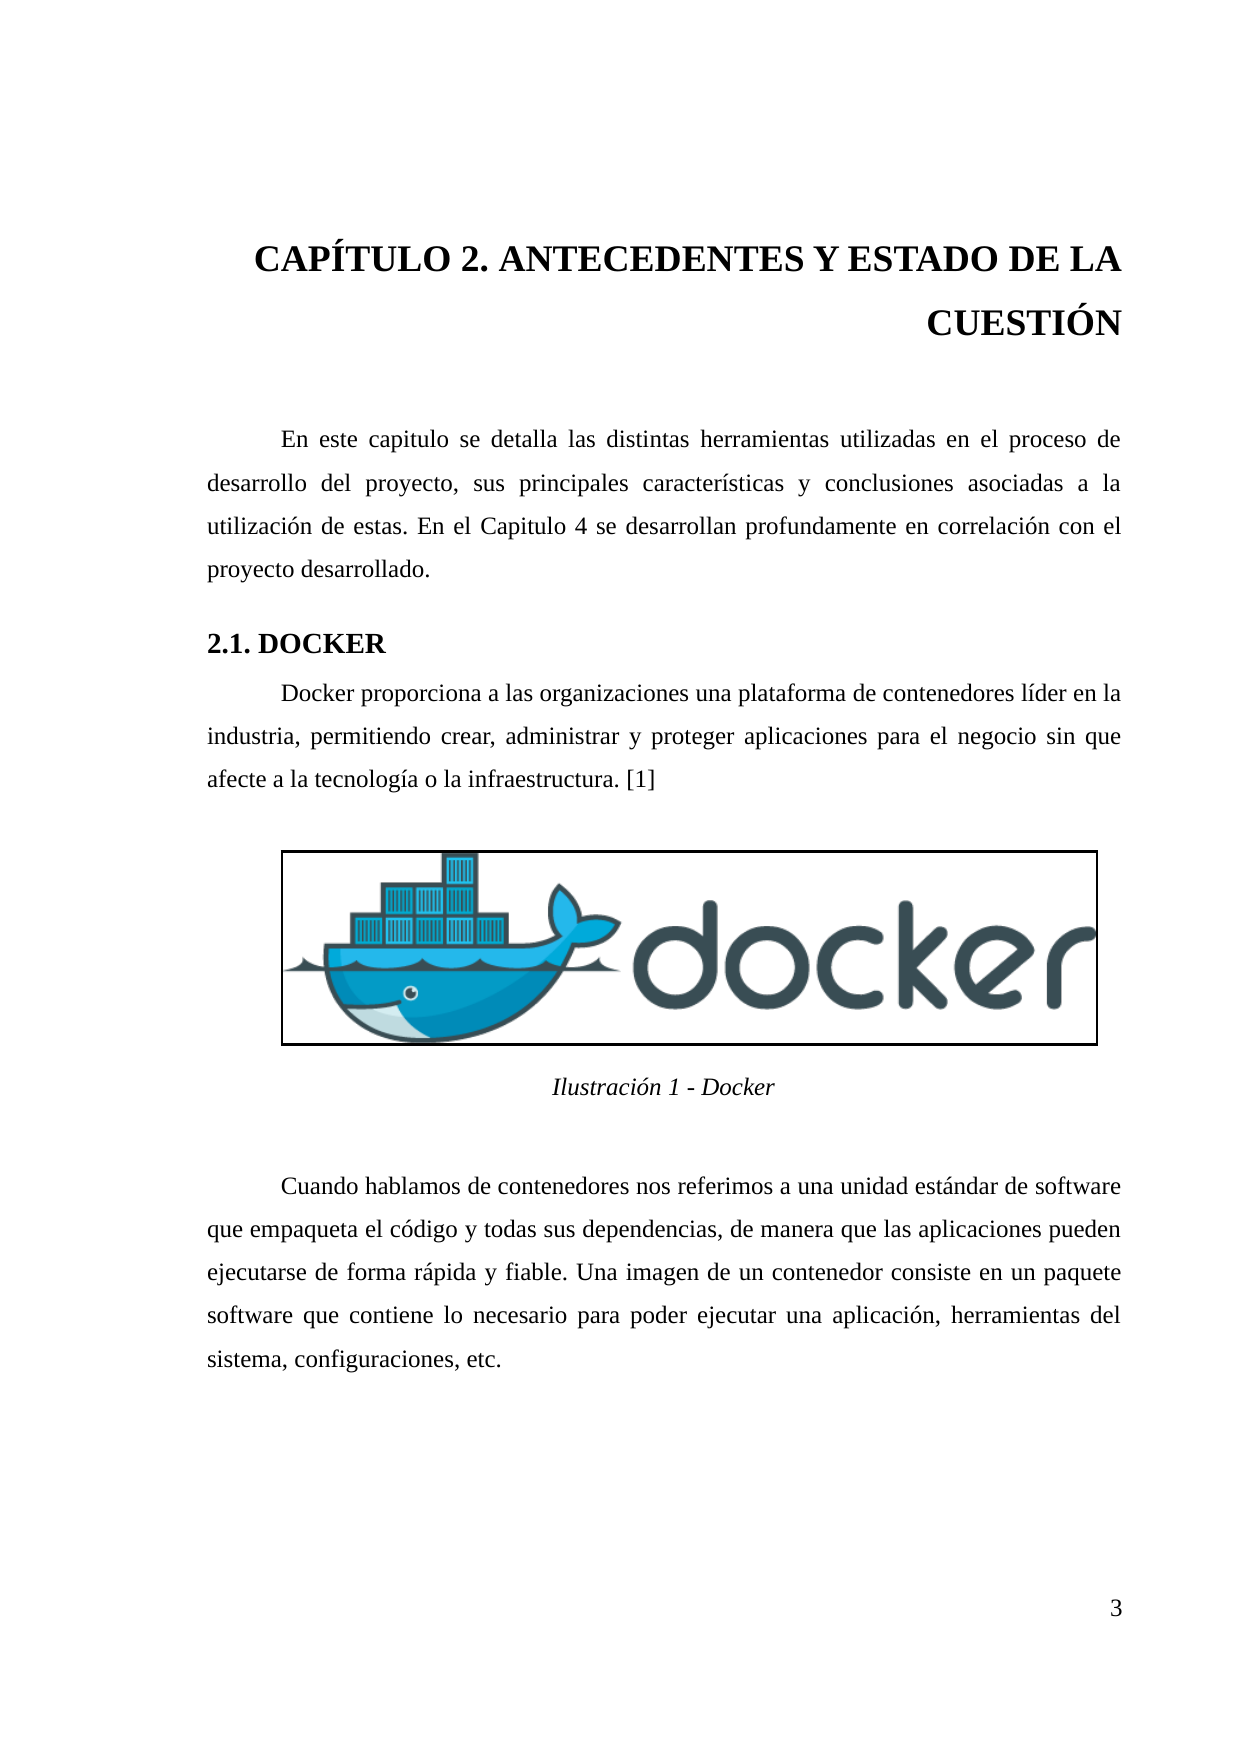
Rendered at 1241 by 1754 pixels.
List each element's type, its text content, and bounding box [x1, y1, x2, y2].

text Antecedentes y estado de la cuestión [207, 236, 1122, 344]
text Ilustración 1 - Docker [207, 1072, 1122, 1101]
text Docker proporciona a las organizaciones una plataforma de contenedores líder en la industria, permitiendo crear, administrar y proteger aplicaciones para el negocio sin que afecte a la tecnología o la infraestructura. [207, 678, 1122, 793]
text Cuando hablamos de contenedores nos referimos a una unidad estándar de software que empaqueta el código y todas sus dependencias, de manera que las aplicaciones pueden ejecutarse de forma rápida y fiable. Una imagen de un contenedor consiste en un paquete software que contiene lo necesario para poder ejecutar una aplicación, herramientas del sistema, configuraciones, etc. [207, 1171, 1122, 1372]
text En este capitulo se detalla las distintas herramientas utilizadas en el proceso de desarrollo del proyecto, sus principales características y conclusiones asociadas a la utilización de estas. En el Capitulo 4 se desarrollan profundamente en correlación con el proyecto desarrollado. [207, 424, 1122, 583]
picture [283, 853, 1096, 1043]
text Docker [207, 627, 1122, 660]
